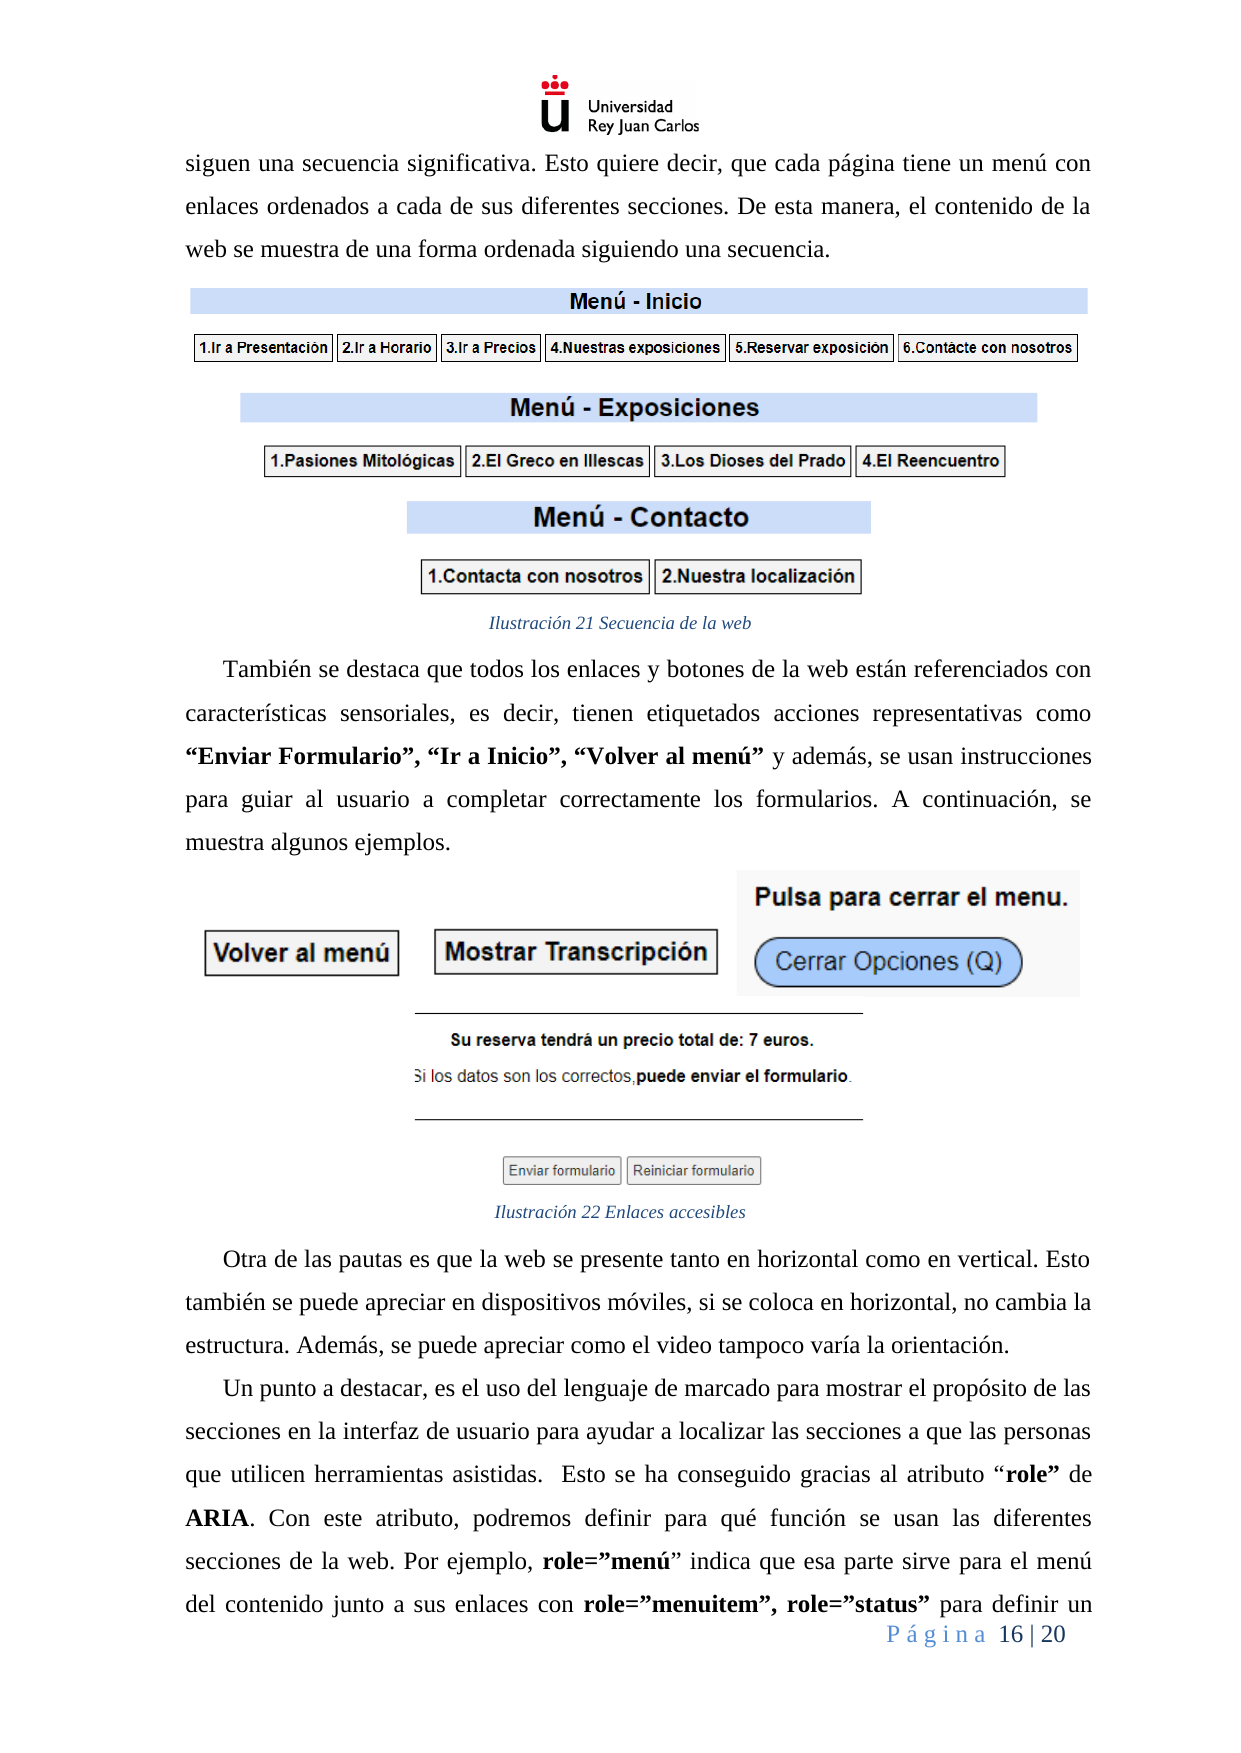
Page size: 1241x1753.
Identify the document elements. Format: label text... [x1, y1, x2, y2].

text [185, 148, 1092, 263]
picture [190, 277, 1088, 613]
picture [541, 75, 699, 135]
text Otra de las pautas es que la web se presente tanto en horizontal como en vertical. Esto también se puede apreciar en dispositivos móviles, si se coloca en horizontal, no cambia la estructura. Además, se puede apreciar como el video tampoco varía la orientación. [185, 1244, 1092, 1359]
text Ilustración 21 Secuencia de la web [148, 612, 1092, 634]
picture [197, 870, 1081, 1202]
text Ilustración 22 Enlaces accesibles [148, 1201, 1092, 1223]
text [185, 1373, 1092, 1618]
text También se destaca que todos los enlaces y botones de la web están referenciados con características sensoriales, es decir, tienen etiquetados acciones representativas como “Enviar Formulario”, “Ir a Inicio”, “Volver al menú” y además, se usan instrucciones para guiar al usuario a completar correctamente los formularios. A continuación, se muestra algunos ejemplos. [185, 654, 1092, 856]
